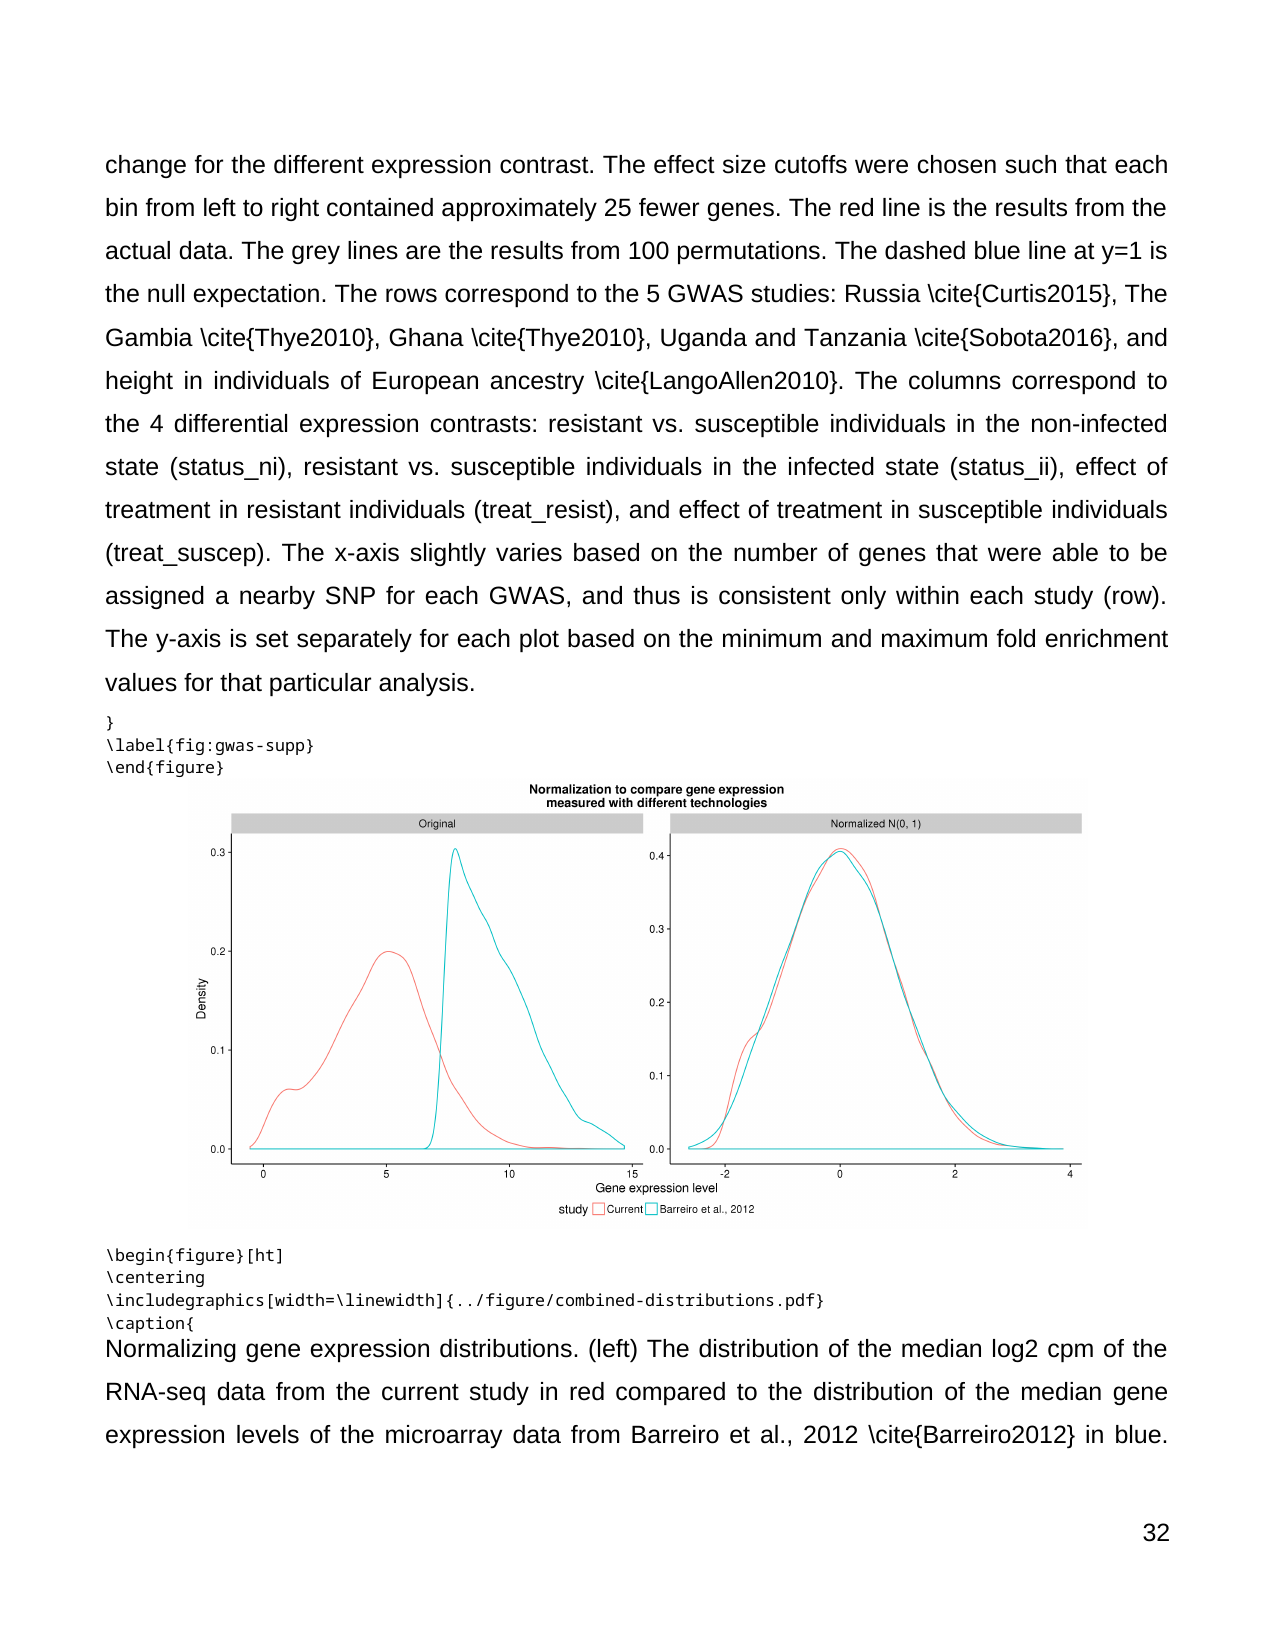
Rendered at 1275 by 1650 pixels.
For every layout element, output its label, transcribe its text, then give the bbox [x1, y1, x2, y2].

text \begin{figure}[ht] [105, 1243, 1170, 1266]
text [105, 1334, 1170, 1449]
text \label{fig:gwas-supp} [105, 733, 1170, 756]
text \includegraphics[width=\linewidth]{../figure/combined-distributions.pdf} [105, 1288, 1170, 1311]
text \centering [105, 1266, 1170, 1288]
text } [105, 711, 1170, 733]
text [105, 150, 1170, 696]
text \end{figure} [105, 756, 1170, 779]
text \caption{ [105, 1311, 1170, 1334]
picture [187, 778, 1088, 1229]
